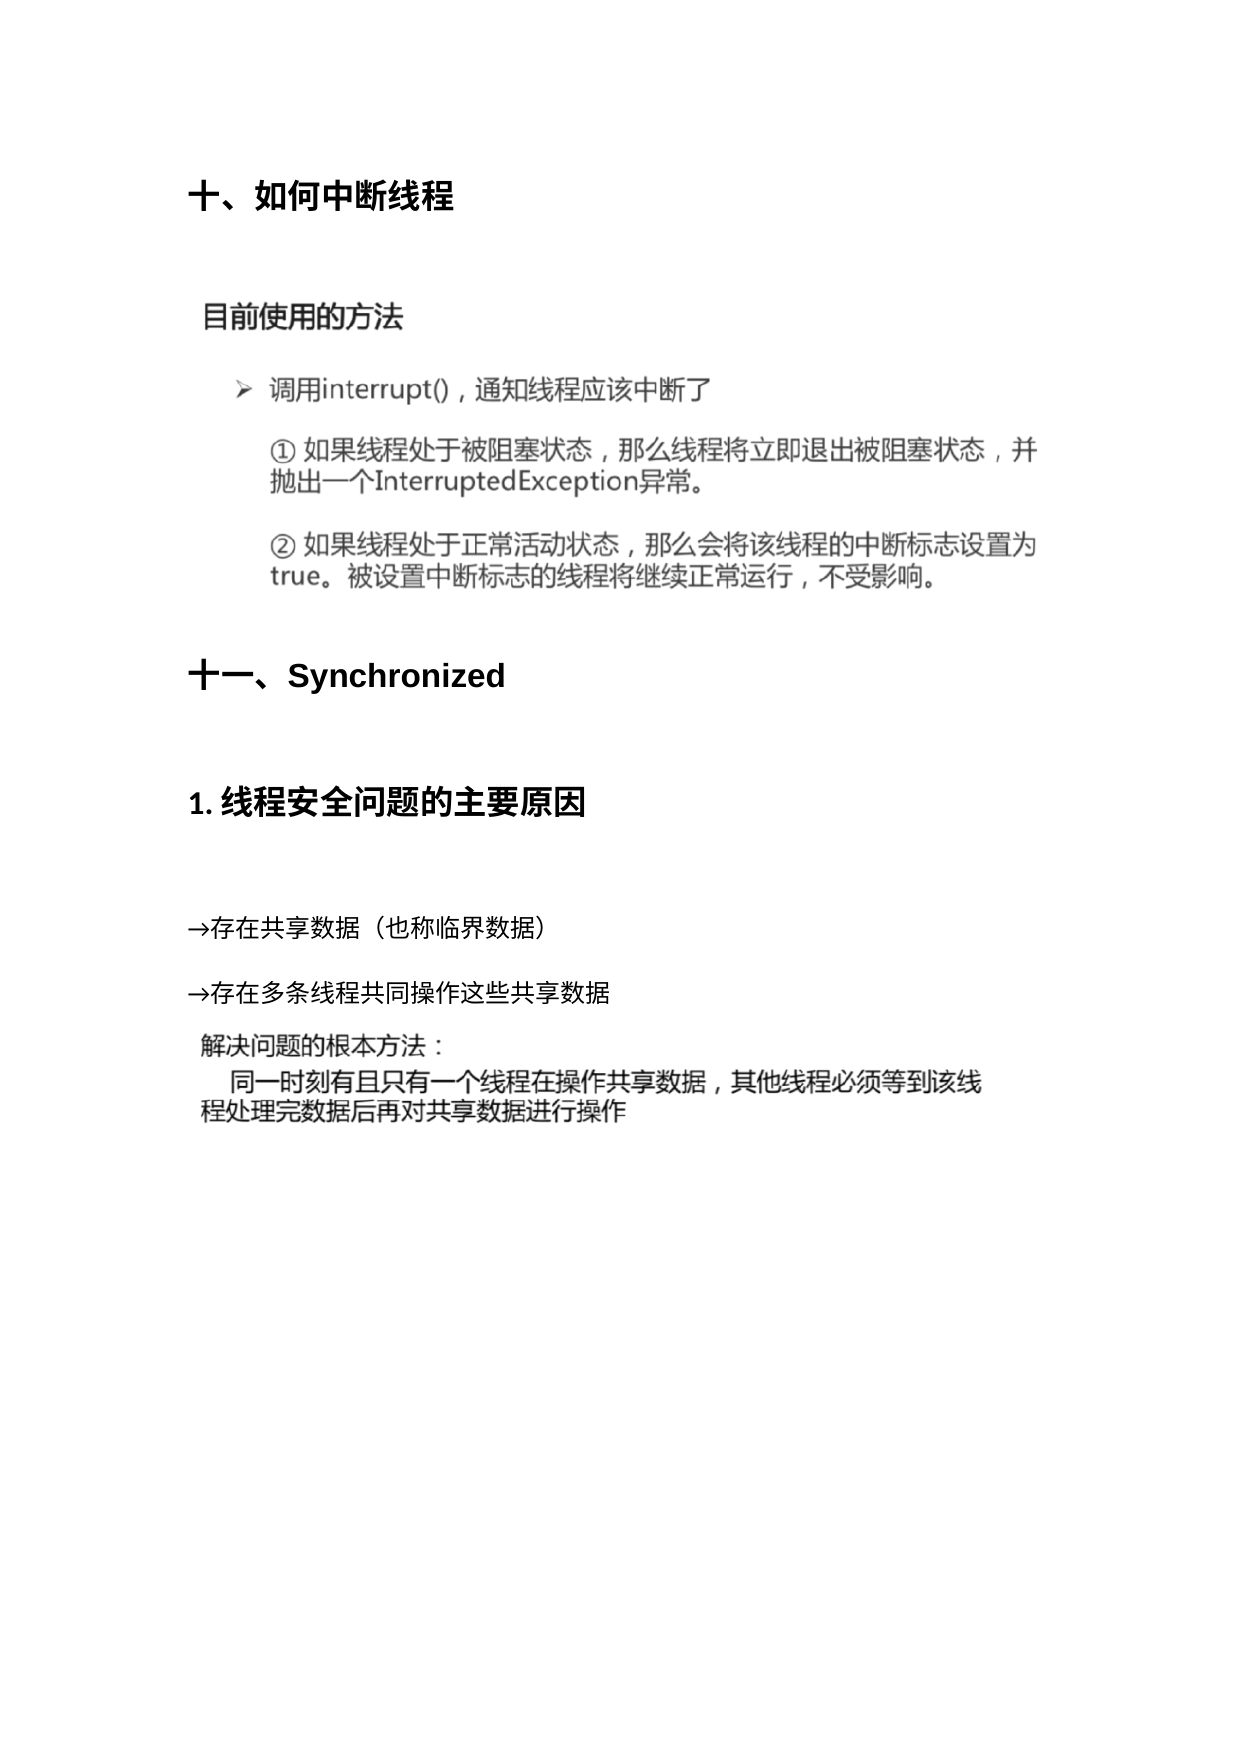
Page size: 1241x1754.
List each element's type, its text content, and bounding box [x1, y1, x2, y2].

picture [187, 288, 1052, 598]
subtitle Synchronized [187, 641, 1053, 706]
text →存在共享数据（也称临界数据） [187, 894, 1053, 959]
subtitle 线程安全问题的主要原因 [187, 768, 1053, 833]
text →存在多条线程共同操作这些共享数据 [187, 959, 1053, 1024]
picture [187, 1024, 1005, 1131]
subtitle 如何中断线程 [187, 162, 1053, 227]
